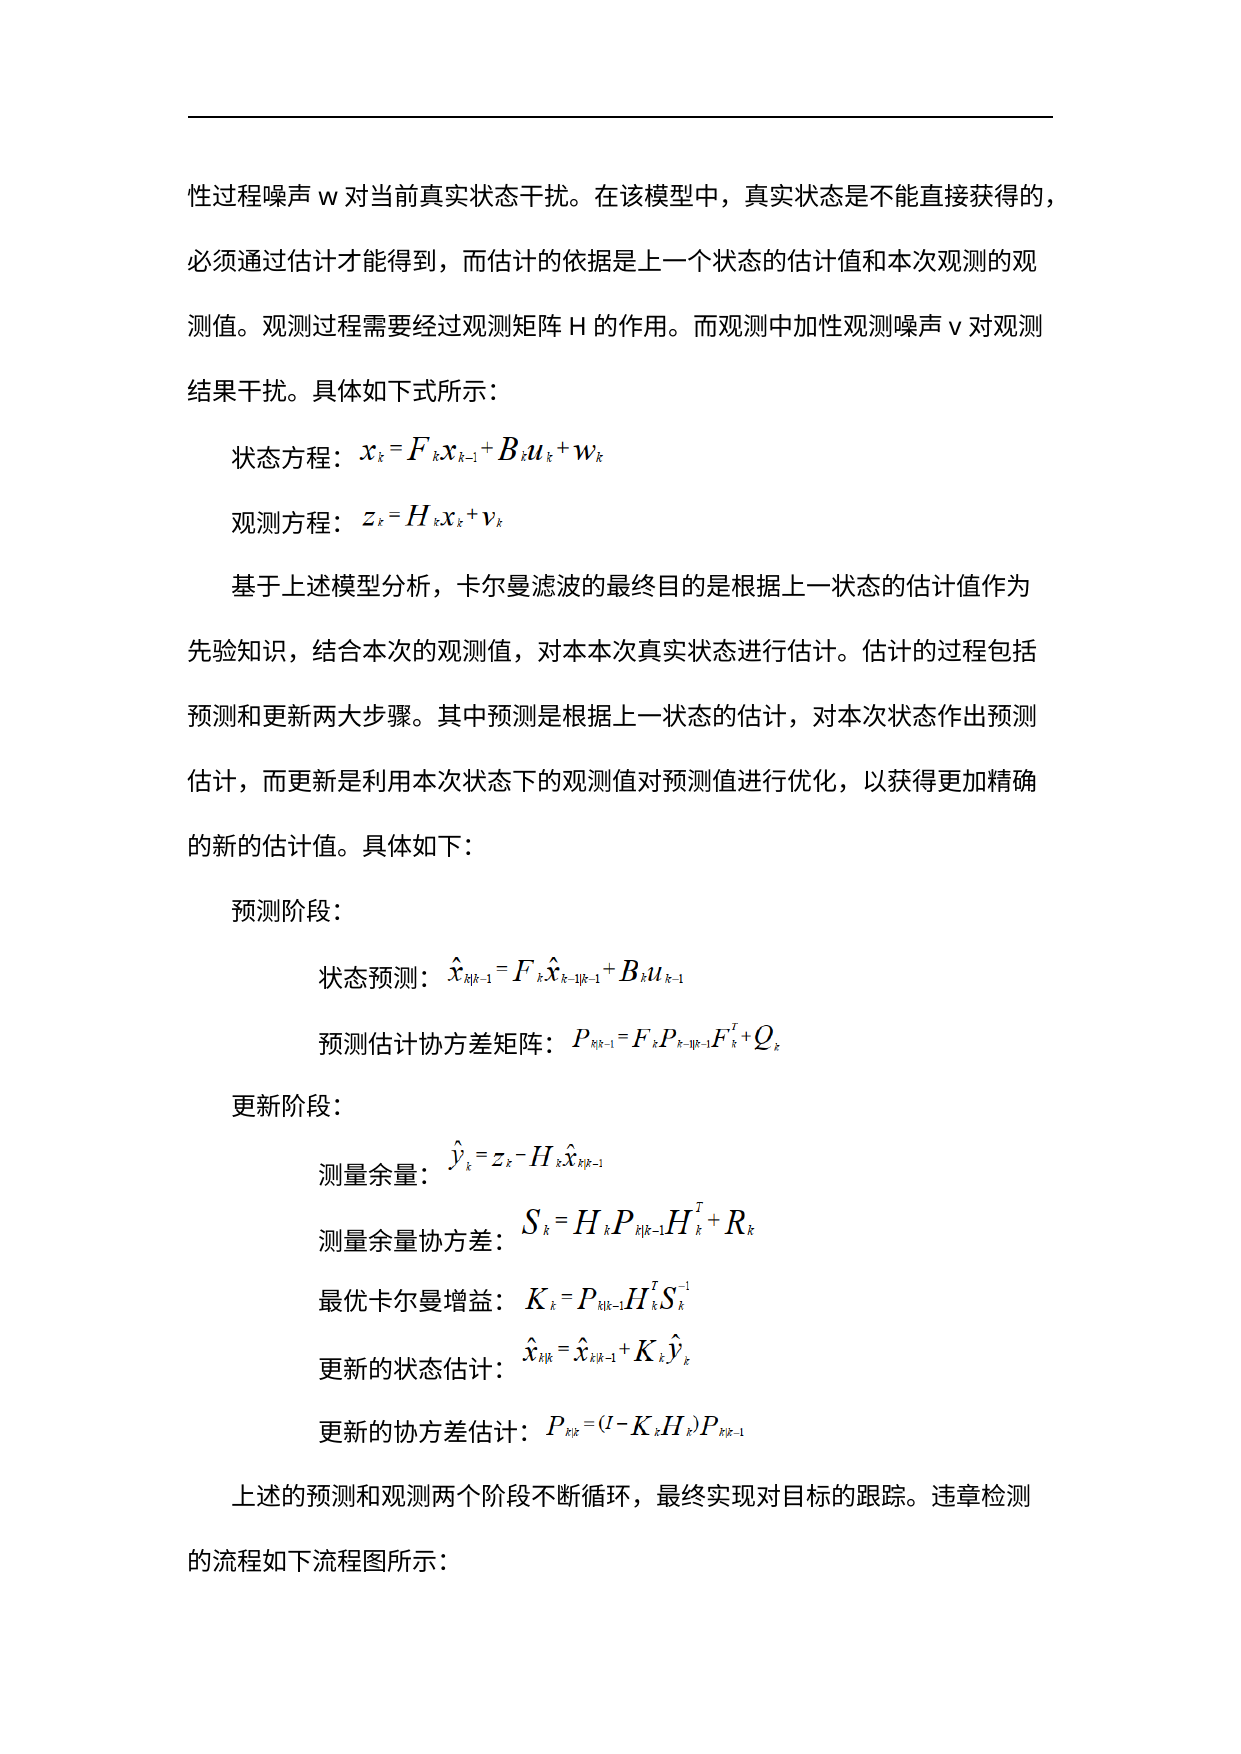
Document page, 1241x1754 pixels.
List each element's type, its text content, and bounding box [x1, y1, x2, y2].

text 更新的状态估计： [275, 1332, 1053, 1397]
text 状态预测： [275, 942, 1053, 1007]
picture [568, 1017, 788, 1054]
text 观测方程： [187, 487, 1053, 552]
picture [518, 1332, 701, 1369]
text 基于上述模型分析，卡尔曼滤波的最终目的是根据上一状态的估计值作为先验知识，结合本次的观测值，对本本次真实状态进行估计。估计的过程包括预测和更新两大步骤。其中预测是根据上一状态的估计，对本次状态作出预测估计，而更新是利用本次状态下的观测值对预测值进行优化，以获得更加精确的新的估计值。具体如下： [187, 552, 1053, 877]
picture [543, 1410, 748, 1442]
text 状态方程： [187, 422, 1053, 487]
picture [356, 499, 507, 532]
picture [443, 1137, 606, 1175]
text 更新阶段： [187, 1072, 1053, 1137]
text 更新的协方差估计： [275, 1397, 1053, 1462]
picture [524, 1281, 692, 1311]
picture [518, 1202, 760, 1242]
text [187, 162, 1053, 422]
picture [443, 954, 685, 988]
picture [356, 434, 608, 467]
text 最优卡尔曼增益： [275, 1267, 1053, 1332]
text 测量余量协方差： [275, 1202, 1053, 1267]
text 预测估计协方差矩阵： [275, 1007, 1053, 1072]
text 测量余量： [275, 1137, 1053, 1202]
text 预测阶段： [187, 877, 1053, 942]
text 上述的预测和观测两个阶段不断循环，最终实现对目标的跟踪。违章检测的流程如下流程图所示： [187, 1462, 1053, 1592]
